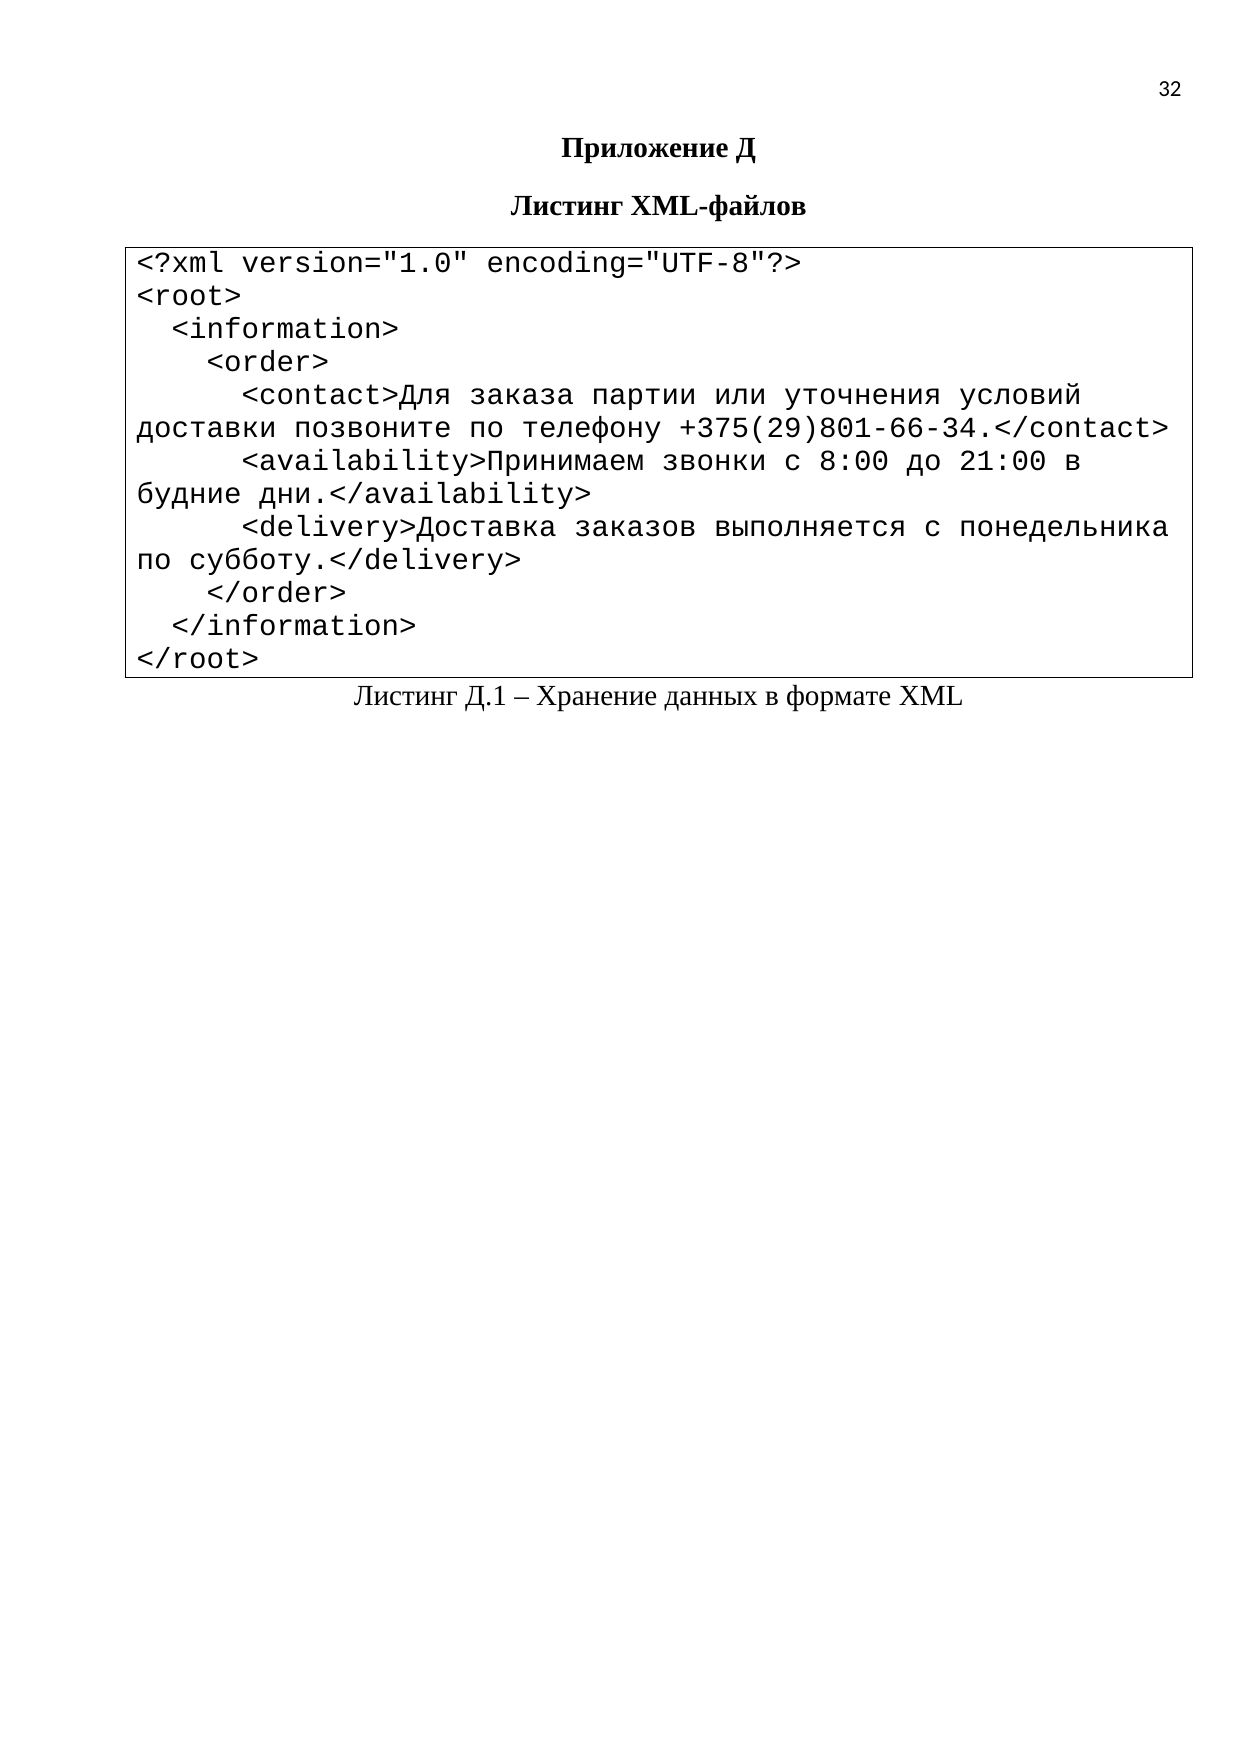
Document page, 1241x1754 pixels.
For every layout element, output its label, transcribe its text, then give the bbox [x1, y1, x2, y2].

table_header <?xml version="1.0" encoding="UTF-8"?> <root> <information> <order> <contact>Для заказа партии или уточнения условий доставки позвоните по телефону +375(29)801-66-34.</contact> <availability>Принимаем звонки с 8:00 до 21:00 в будние дни.</availability> <delivery>Доставка заказов выполняется с понедельника по субботу.</delivery> </order> </information> </root> [126, 248, 1192, 677]
text Листинг Д.1 – Хранение данных в формате XML [136, 678, 1181, 712]
text Приложение Д [136, 130, 1181, 163]
text Листинг XML-файлов [136, 188, 1181, 222]
